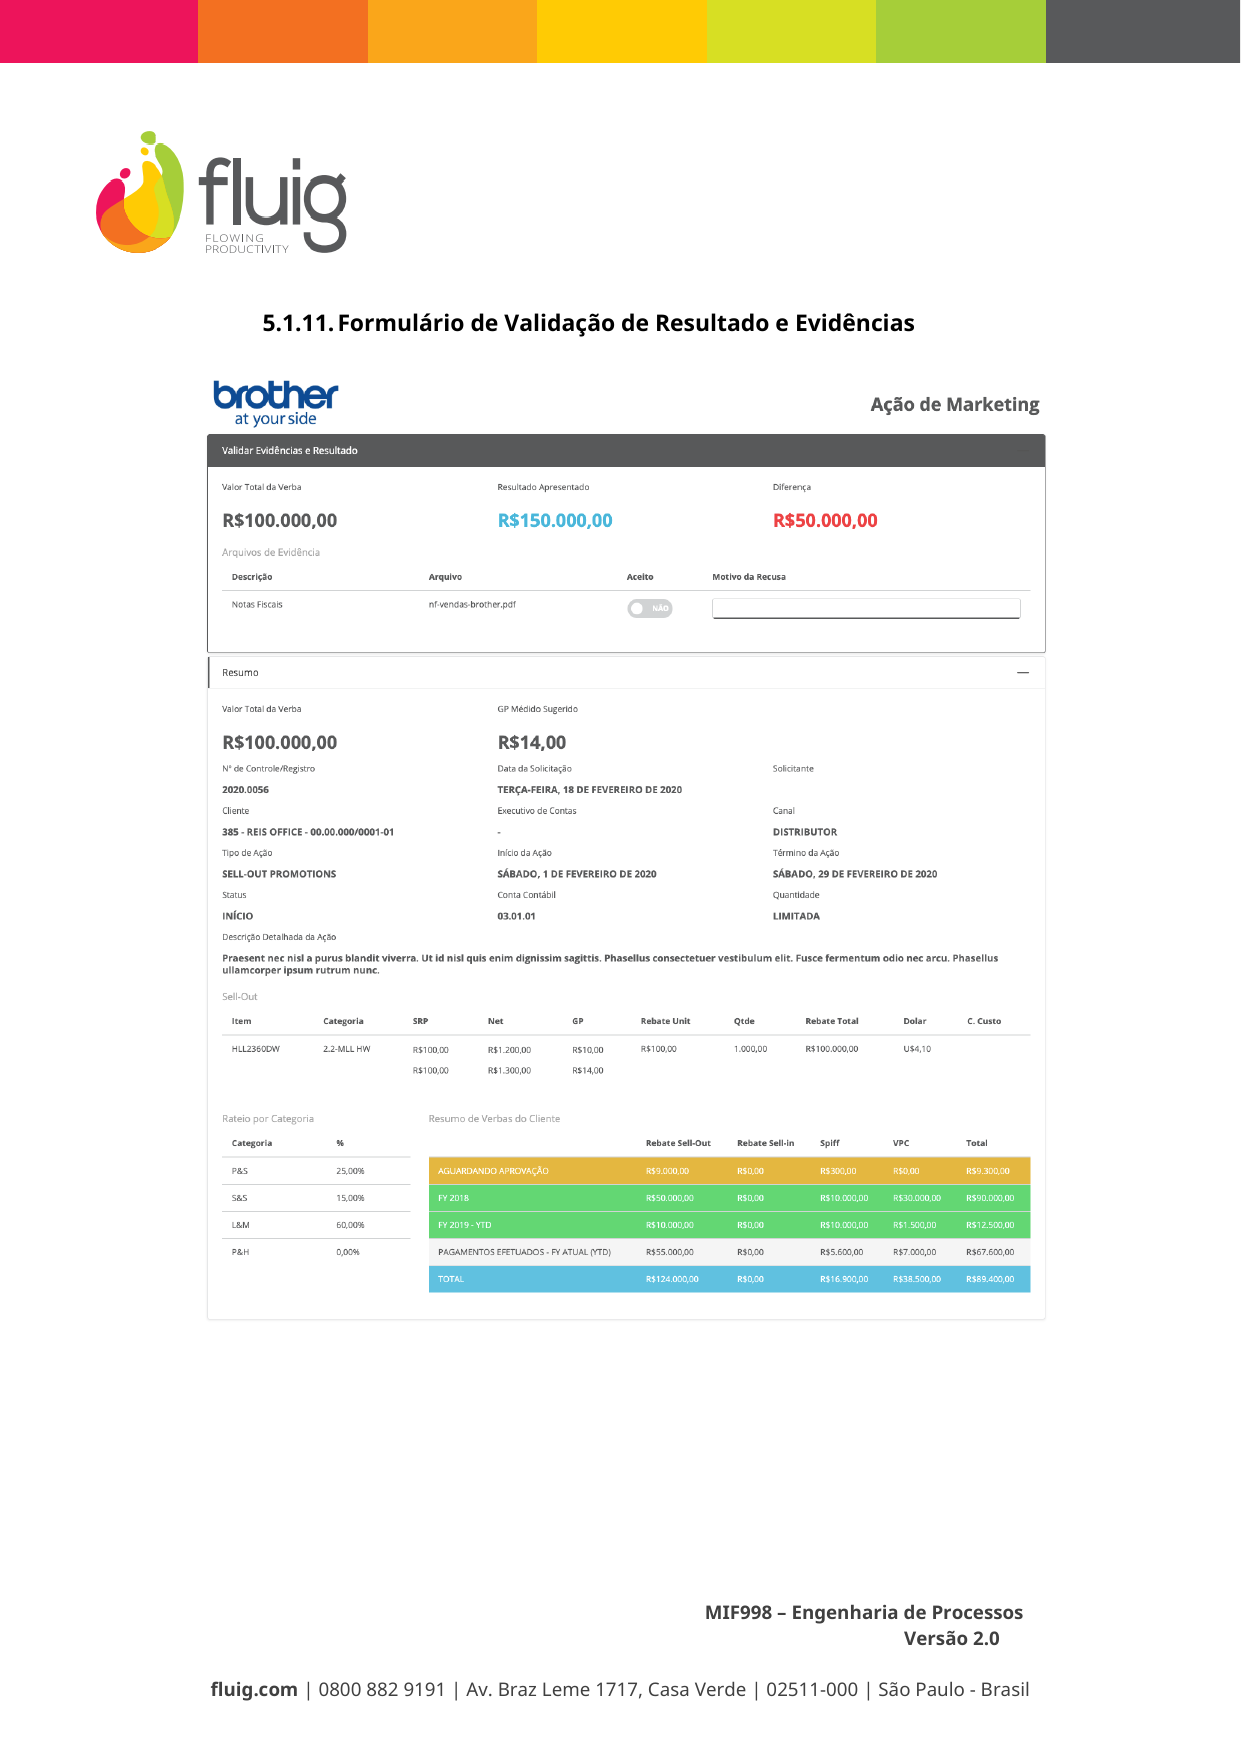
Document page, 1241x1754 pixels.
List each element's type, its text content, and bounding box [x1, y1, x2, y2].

picture [193, 369, 1059, 1336]
text Formulário de Validação de Resultado e Evidências [262, 307, 1053, 338]
